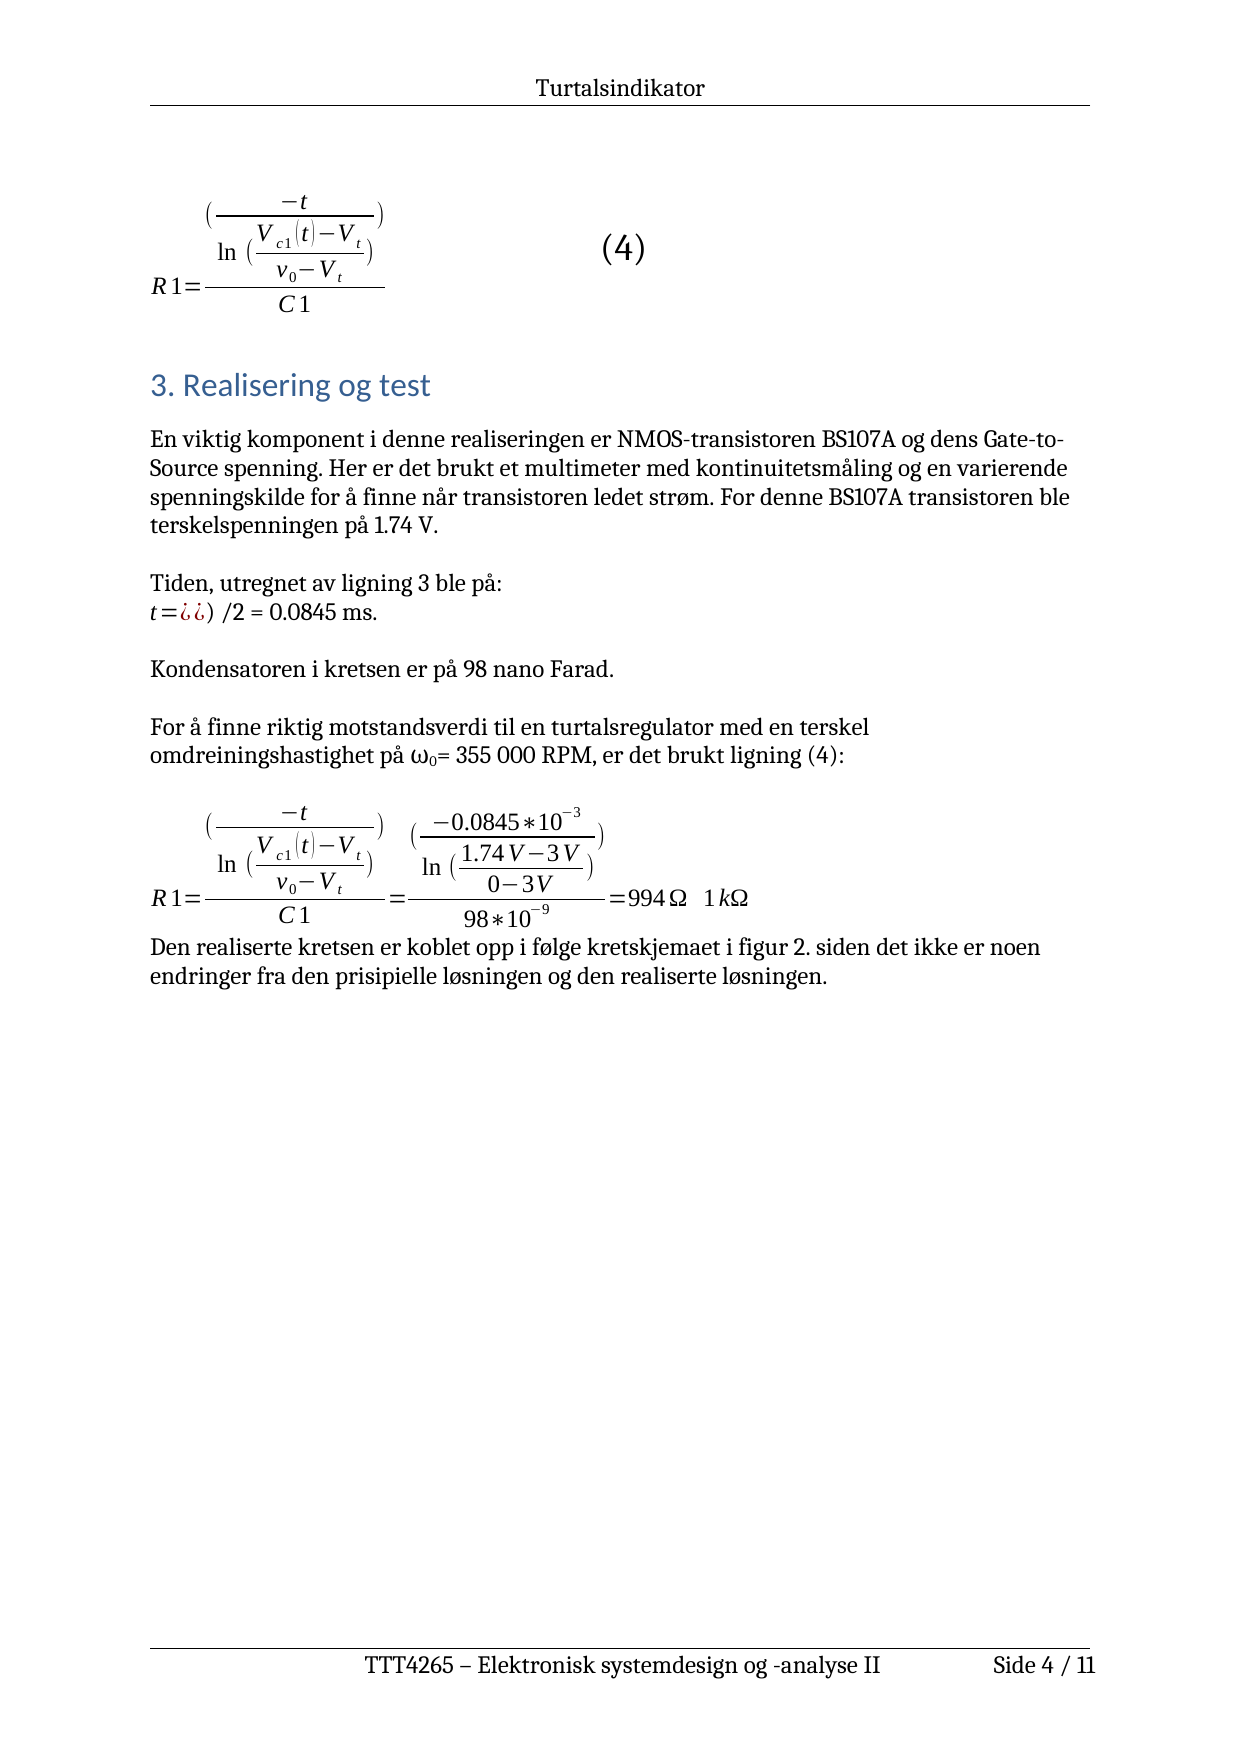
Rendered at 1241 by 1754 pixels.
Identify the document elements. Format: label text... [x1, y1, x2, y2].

text En viktig komponent i denne realiseringen er NMOS-transistoren BS107A og dens Gate-to-Source spenning. Her er det brukt et multimeter med kontinuitetsmåling og en varierende spenningskilde for å finne når transistoren ledet strøm. For denne BS107A transistoren ble terskelspenningen på 1.74 V. [150, 425, 1090, 540]
text (4) [150, 187, 1090, 318]
text For å finne riktig motstandsverdi til en turtalsregulator med en terskel omdreiningshastighet på ω0= 355 000 RPM, er det brukt ligning (4): [150, 713, 1090, 770]
text Tiden, utregnet av ligning 3 ble på: [150, 569, 1090, 598]
subtitle 3. Realisering og test [150, 364, 1090, 405]
text Den realiserte kretsen er koblet opp i følge kretskjemaet i figur 2. siden det ikke er noen endringer fra den prisipielle løsningen og den realiserte løsningen. [150, 933, 1090, 990]
text ) /2 = 0.0845 ms. [150, 598, 1090, 626]
text Kondensatoren i kretsen er på 98 nano Farad. [150, 655, 1090, 684]
